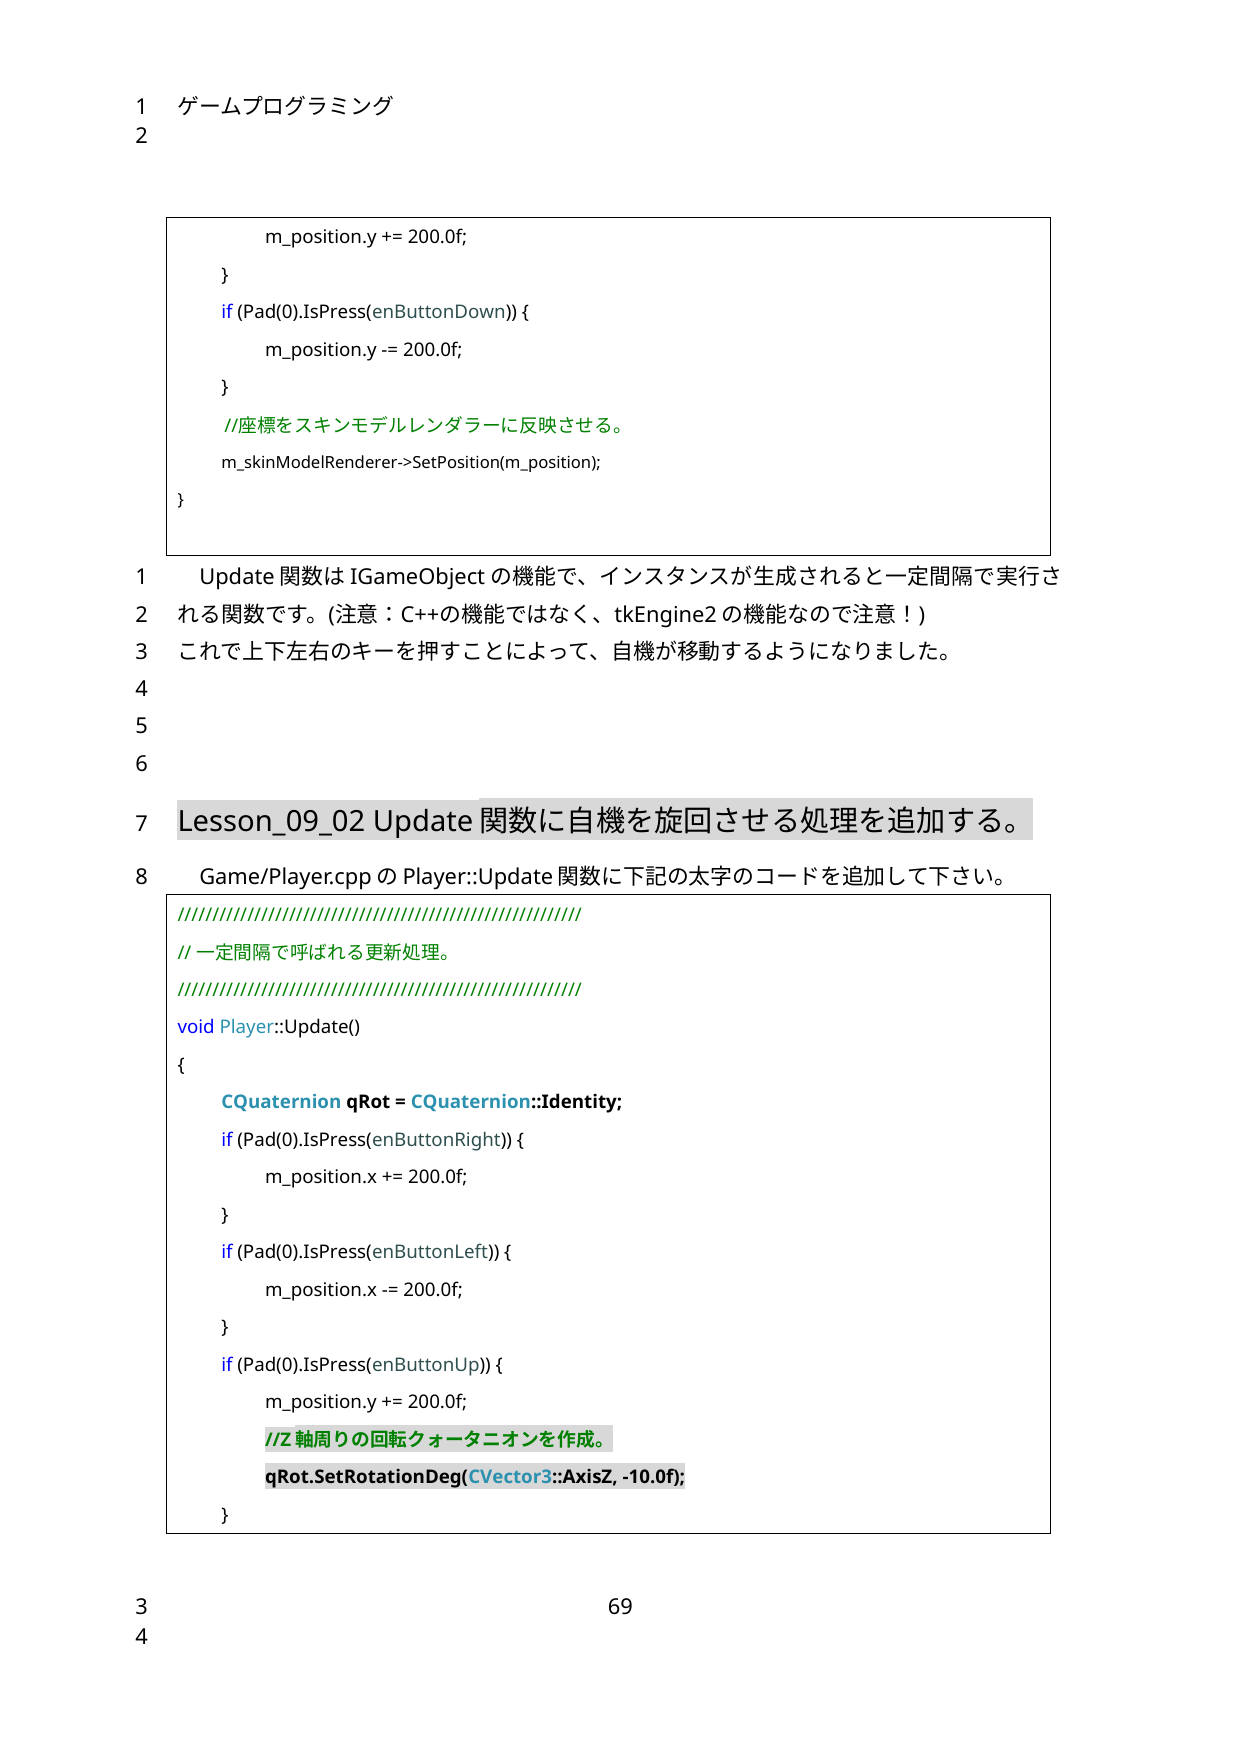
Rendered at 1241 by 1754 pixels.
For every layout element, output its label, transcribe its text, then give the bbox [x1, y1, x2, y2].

text Update関数はIGameObjectの機能で、インスタンスが生成されると一定間隔で実行される関数です。(注意：C++の機能ではなく、tkEngine2の機能なので注意！) [177, 556, 1063, 631]
text これで上下左右のキーを押すことによって、自機が移動するようになりました。 [177, 631, 1063, 669]
text Game/Player.cppのPlayer::Update関数に下記の太字のコードを追加して下さい。 [177, 856, 1063, 894]
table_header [167, 218, 1050, 555]
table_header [167, 895, 1050, 1532]
subtitle Lesson_09_02 Update関数に自機を旋回させる処理を追加する。 [177, 781, 1063, 856]
